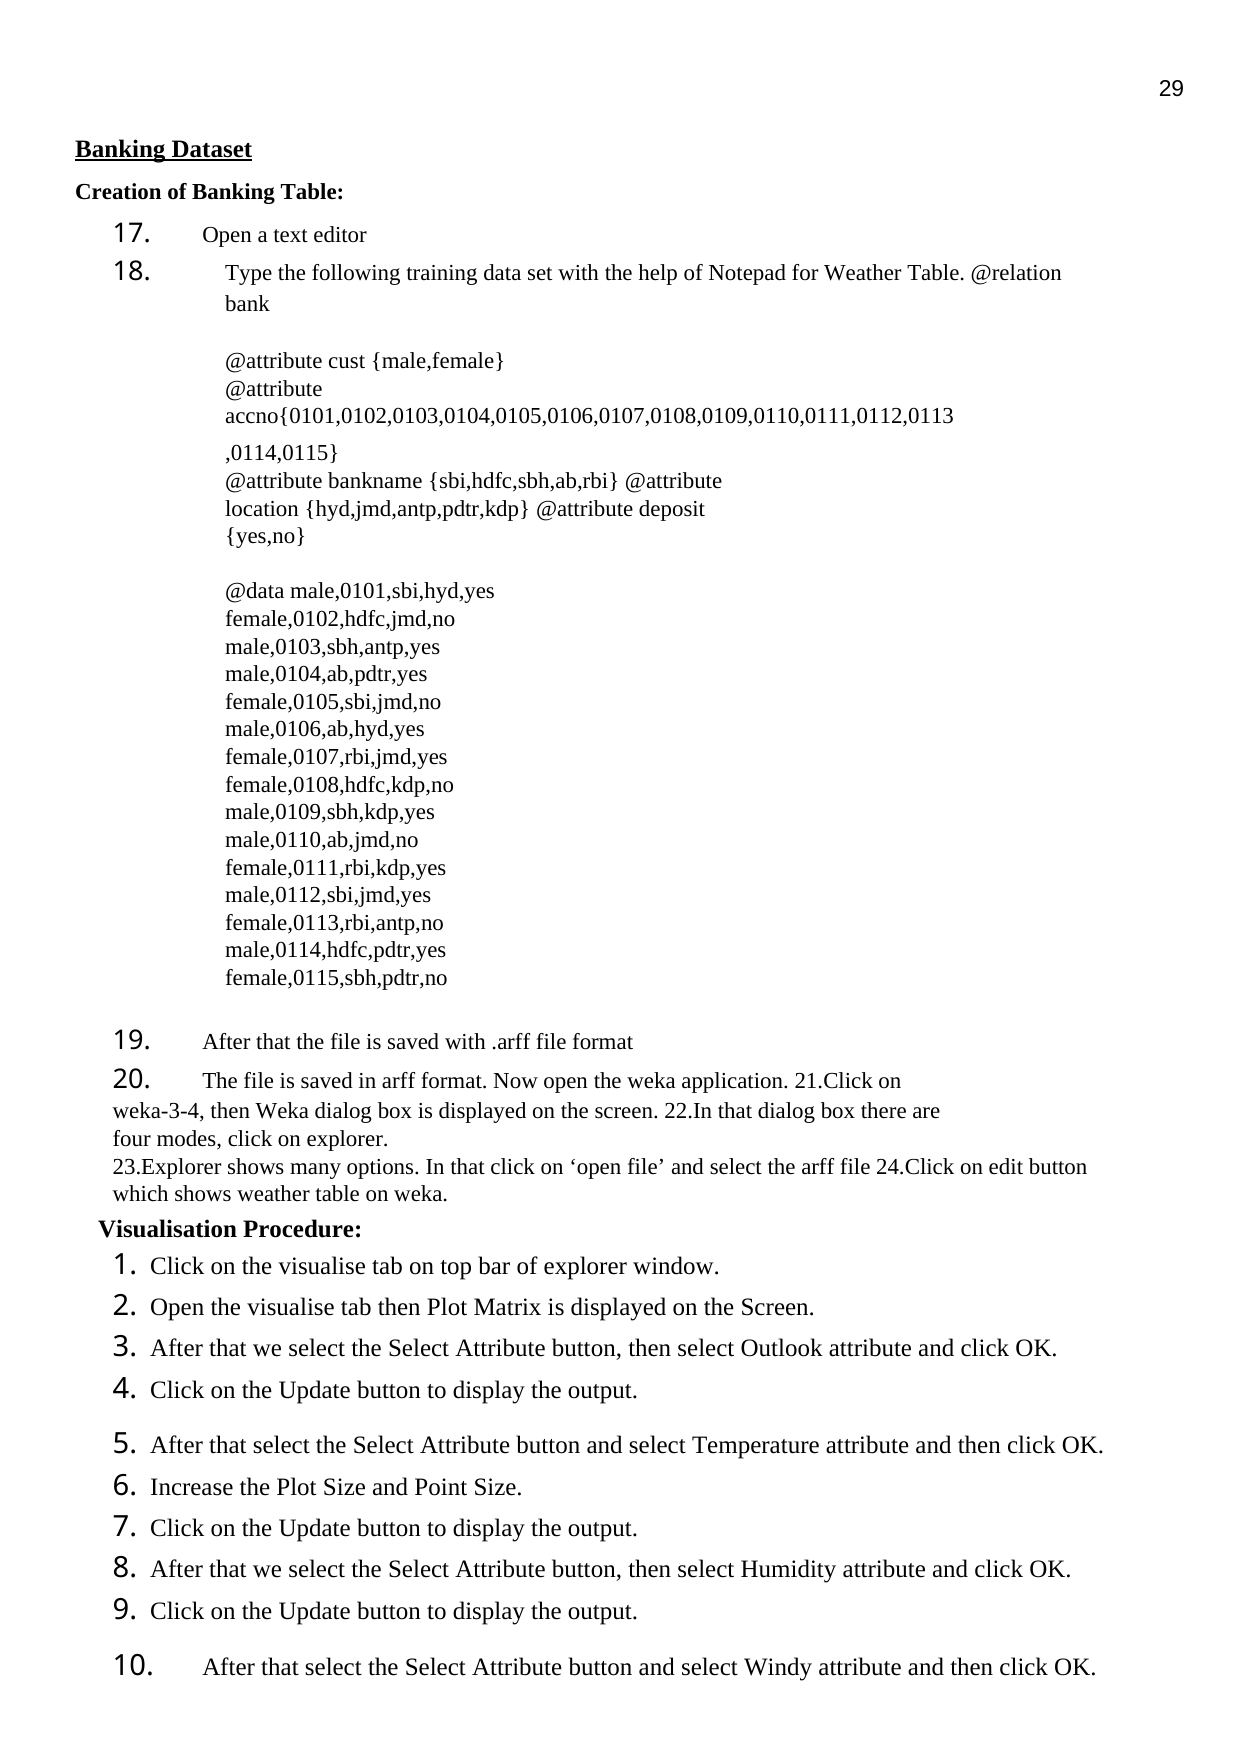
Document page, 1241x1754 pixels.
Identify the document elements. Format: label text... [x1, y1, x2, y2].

list Open the visualise tab then Plot Matrix is displayed on the Screen. [112, 1284, 1184, 1324]
list After that the file is saved with .arff file format [112, 1021, 1184, 1057]
list After that select the Select Attribute button and select Windy attribute and then click OK. [112, 1644, 1161, 1684]
text 23.Explorer shows many options. In that click on ‘open file’ and select the arff file 24.Click on edit button which shows weather table on weka. [112, 1153, 1149, 1207]
list After that select the Select Attribute button and select Temperature attribute and then click OK. [112, 1422, 1121, 1462]
text Creation of Banking Table: [75, 178, 1184, 204]
list After that we select the Select Attribute button, then select Outlook attribute and click OK. [112, 1326, 1120, 1365]
list After that we select the Select Attribute button, then select Humidity attribute and click OK. [112, 1547, 1133, 1586]
text @attribute bankname {sbi,hdfc,sbh,ab,rbi} @attribute location {hyd,jmd,antp,pdtr,kdp} @attribute deposit {yes,no} [225, 467, 782, 549]
text @attribute cust {male,female} @attribute [225, 347, 586, 401]
text @data male,0101,sbi,hyd,yes female,0102,hdfc,jmd,no male,0103,sbh,antp,yes male,0104,ab,pdtr,yes female,0105,sbi,jmd,no male,0106,ab,hyd,yes female,0107,rbi,jmd,yes female,0108,hdfc,kdp,no male,0109,sbh,kdp,yes male,0110,ab,jmd,no female,0111,rbi,kdp,yes male,0112,sbi,jmd,yes female,0113,rbi,antp,no male,0114,hdfc,pdtr,yes female,0115,sbh,pdtr,no [225, 577, 573, 990]
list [112, 1588, 1184, 1628]
list The file is saved in arff format. Now open the weka application. 21.Click on weka-3-4, then Weka dialog box is displayed on the screen. 22.In that dialog box there are four modes, click on explorer. [112, 1059, 950, 1151]
subtitle Visualisation Procedure: [75, 1214, 1184, 1243]
list Increase the Plot Size and Point Size. [112, 1464, 1184, 1504]
list Type the following training data set with the help of Notepad for Weather Table. @relation bank [112, 252, 1105, 316]
text Banking Dataset [75, 134, 1184, 163]
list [112, 1505, 1184, 1545]
list Open a text editor [112, 213, 1184, 250]
list Click on the visualise tab on top bar of explorer window. [112, 1243, 1184, 1283]
text ,0114,0115} [225, 439, 1184, 466]
text accno{0101,0102,0103,0104,0105,0106,0107,0108,0109,0110,0111,0112,0113 [225, 402, 1184, 429]
list Click on the Update button to display the output. [112, 1367, 1184, 1407]
